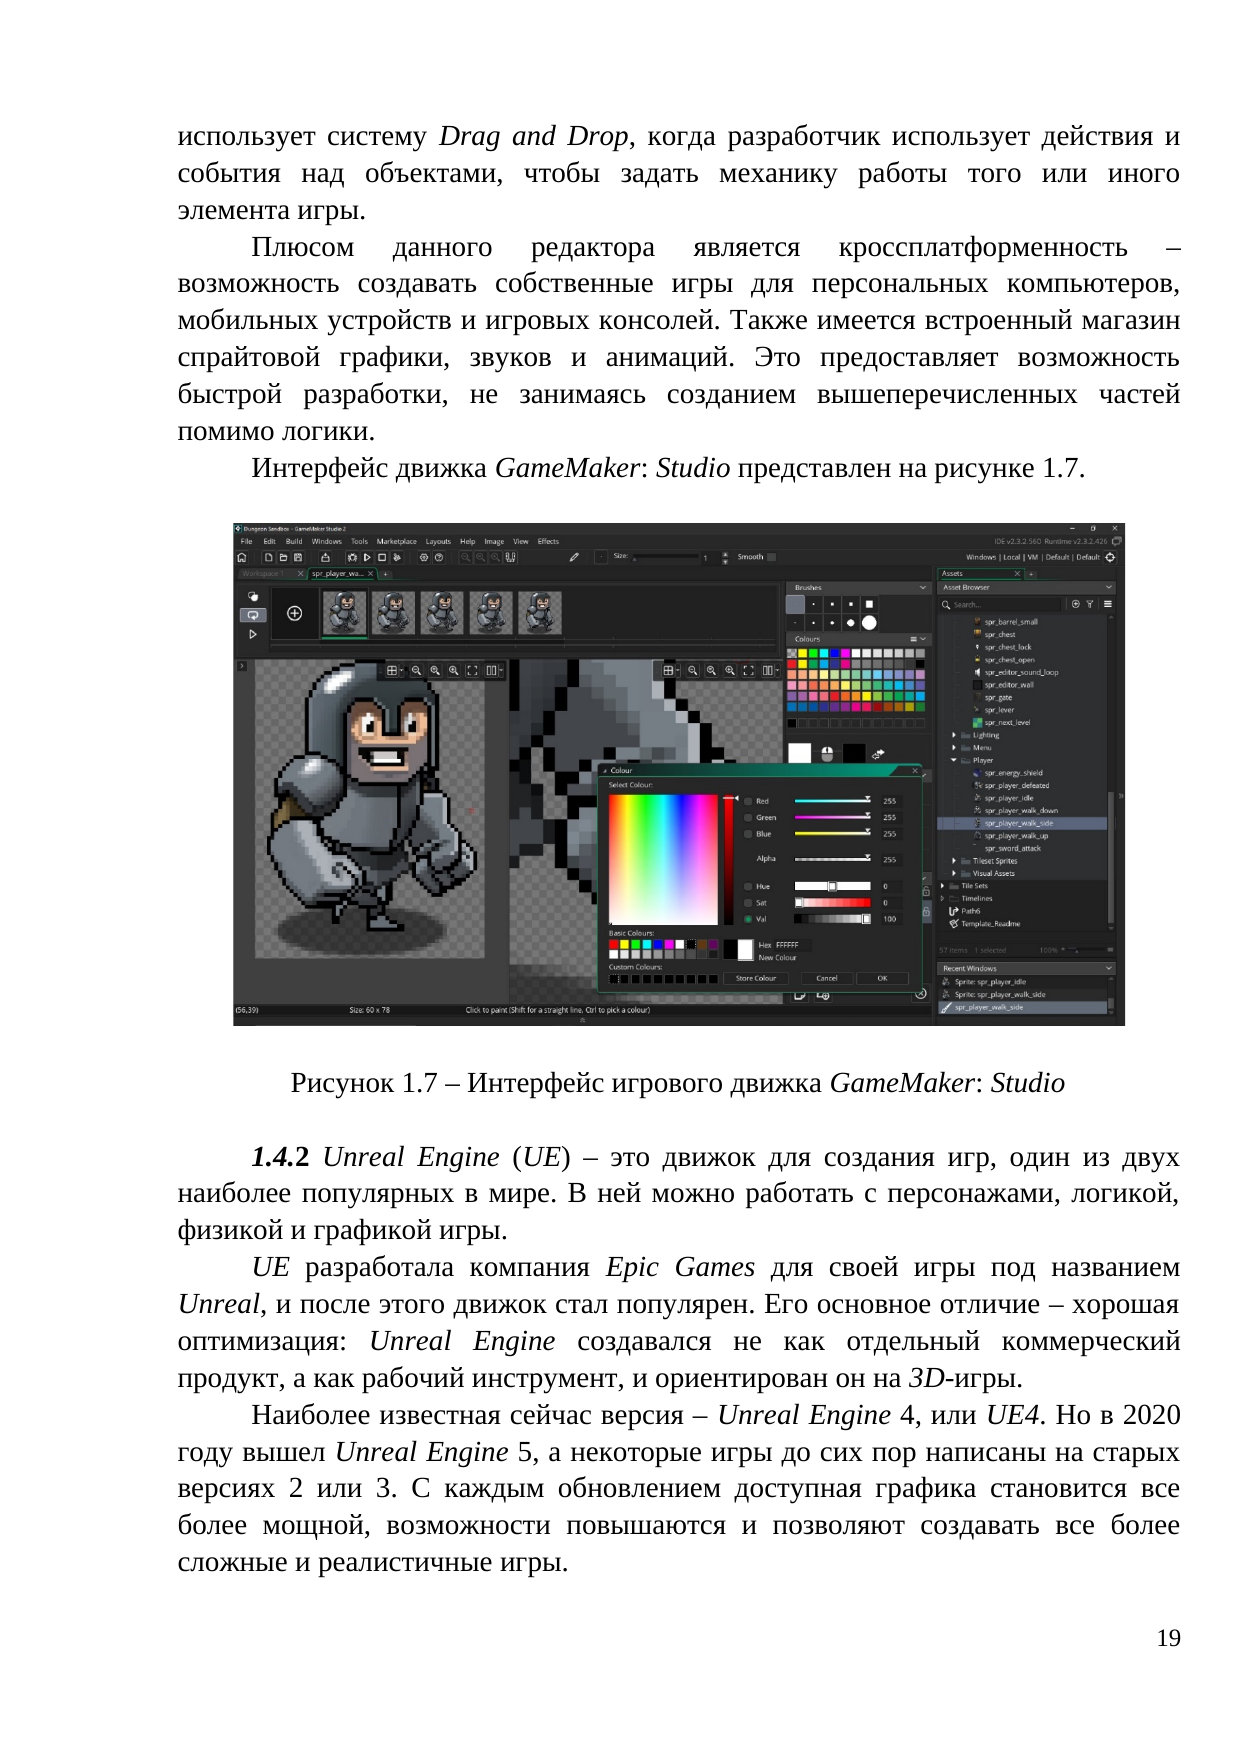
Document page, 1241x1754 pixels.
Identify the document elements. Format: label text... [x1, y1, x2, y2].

picture [233, 523, 1125, 1026]
text Плюсом данного редактора является кроссплатформенность – возможность создавать собственные игры для персональных компьютеров, мобильных устройств и игровых консолей. Также имеется встроенный магазин спрайтовой графики, звуков и анимаций. Это предоставляет возможность быстрой разработки, не занимаясь созданием вышеперечисленных частей помимо логики. [177, 229, 1181, 447]
text Рисунок 1.7 – Интерфейс игрового движка GameMaker: Studio [177, 1065, 1181, 1098]
text Интерфейс движка GameMaker: Studio представлен на рисунке 1.7. [177, 450, 1181, 483]
text Наиболее известная сейчас версия – Unreal Engine 4, или UE4. Но в 2020 году вышел Unreal Engine 5, а некоторые игры до сих пор написаны на старых версиях 2 или 3. С каждым обновлением доступная графика становится все более мощной, возможности повышаются и позволяют создавать все более сложные и реалистичные игры. [177, 1397, 1181, 1578]
text UE разработала компания Epic Games для своей игры под названием Unreal, и после этого движок стал популярен. Его основное отличие – хорошая оптимизация: Unreal Engine создавался не как отдельный коммерческий продукт, а как рабочий инструмент, и ориентирован он на 3D-игры. [177, 1249, 1181, 1393]
text 1.4.2 Unreal Engine (UE) – это движок для создания игр, один из двух наиболее популярных в мире. В ней можно работать с персонажами, логикой, физикой и графикой игры. [177, 1139, 1181, 1246]
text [177, 118, 1181, 225]
